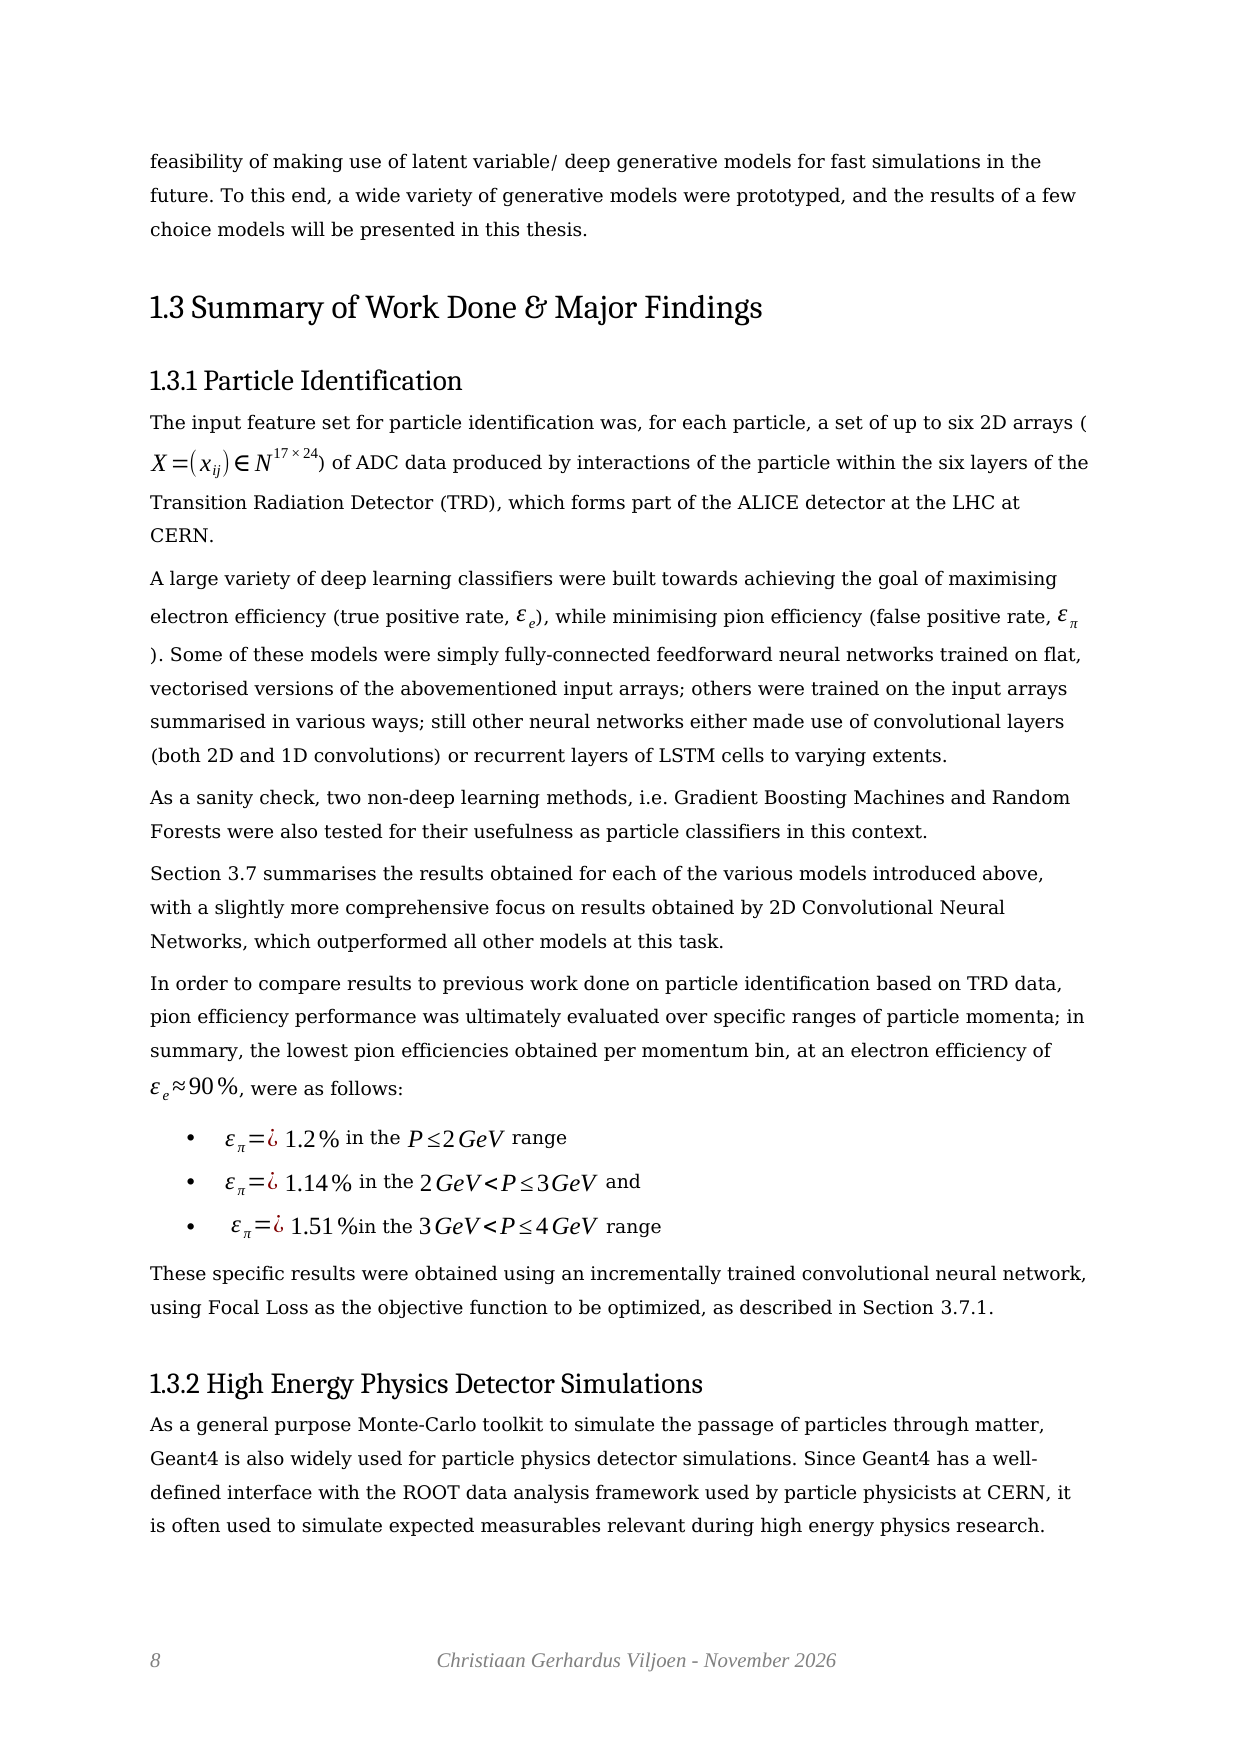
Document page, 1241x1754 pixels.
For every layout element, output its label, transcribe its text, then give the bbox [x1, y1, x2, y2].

list in the and [187, 1167, 1090, 1199]
text The input feature set for particle identification was, for each particle, a set of up to six 2D arrays () of ADC data produced by interactions of the particle within the six layers of the Transition Radiation Detector (TRD), which forms part of the ALICE detector at the LHC at CERN. [150, 411, 1090, 547]
text These specific results were obtained using an incrementally trained convolutional neural network, using Focal Loss as the objective function to be optimized, as described in Section 3.7.1. [150, 1262, 1090, 1318]
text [150, 150, 1090, 240]
list in the range [187, 1211, 1090, 1242]
subtitle Particle Identification [150, 364, 1090, 398]
text A large variety of deep learning classifiers were built towards achieving the goal of maximising electron efficiency (true positive rate, ), while minimising pion efficiency (false positive rate, ). Some of these models were simply fully-connected feedforward neural networks trained on flat, vectorised versions of the abovementioned input arrays; others were trained on the input arrays summarised in various ways; still other neural networks either made use of convolutional layers (both 2D and 1D convolutions) or recurrent layers of LSTM cells to varying extents. [150, 566, 1090, 766]
text As a general purpose Monte-Carlo toolkit to simulate the passage of particles through matter, Geant4 is also widely used for particle physics detector simulations. Since Geant4 has a well-defined interface with the ROOT data analysis framework used by particle physicists at CERN, it is often used to simulate expected measurables relevant during high energy physics research. [150, 1413, 1090, 1537]
list in the range [187, 1124, 1090, 1156]
subtitle Summary of Work Done & Major Findings [150, 289, 1090, 327]
text As a sanity check, two non-deep learning methods, i.e. Gradient Boosting Machines and Random Forests were also tested for their usefulness as particle classifiers in this context. [150, 786, 1090, 842]
text In order to compare results to previous work done on particle identification based on TRD data, pion efficiency performance was ultimately evaluated over specific ranges of particle momenta; in summary, the lowest pion efficiencies obtained per momentum bin, at an electron efficiency of , were as follows: [150, 971, 1090, 1104]
text Section 3.7 summarises the results obtained for each of the various models introduced above, with a slightly more comprehensive focus on results obtained by 2D Convolutional Neural Networks, which outperformed all other models at this task. [150, 862, 1090, 952]
subtitle High Energy Physics Detector Simulations [150, 1367, 1090, 1401]
